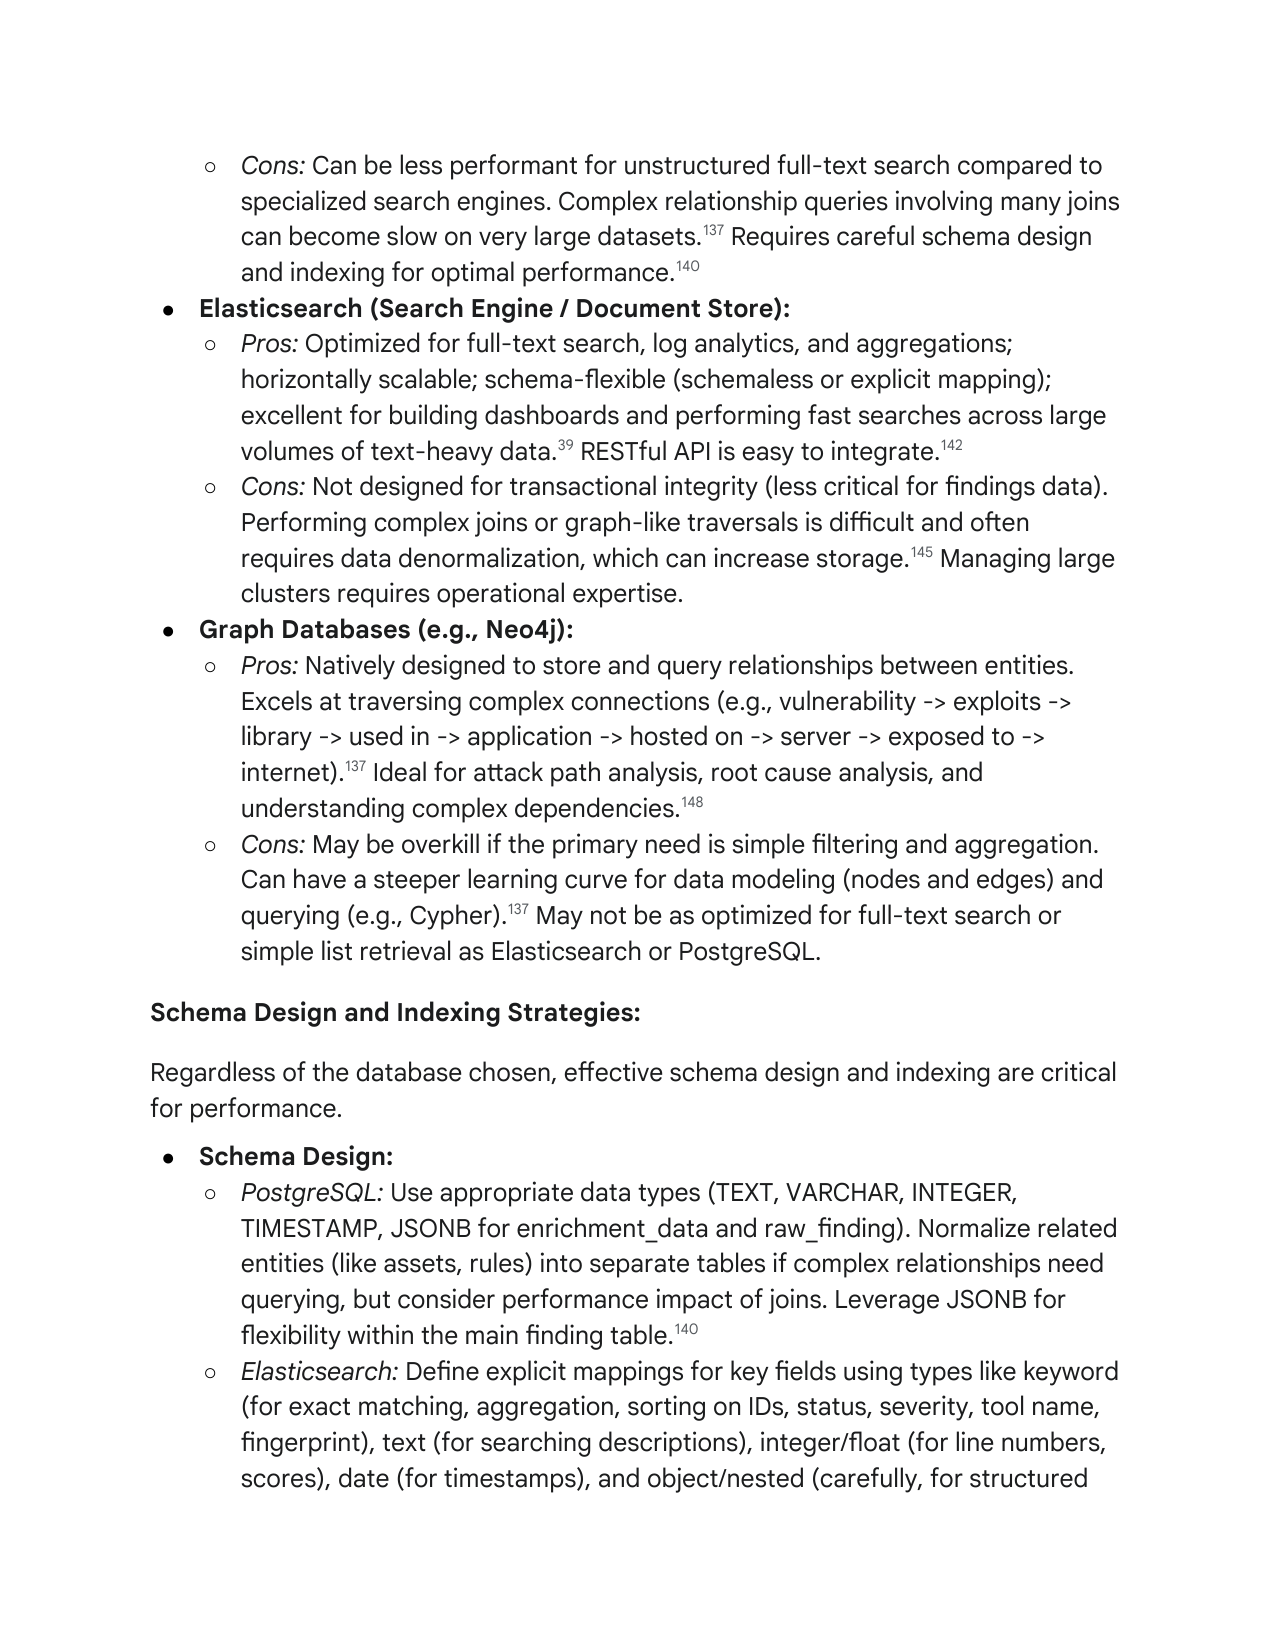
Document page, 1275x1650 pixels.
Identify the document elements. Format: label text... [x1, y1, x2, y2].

list Pros: Optimized for full-text search, log analytics, and aggregations; horizontally scalable; schema-flexible (schemaless or explicit mapping); excellent for building dashboards and performing fast searches across large volumes of text-heavy data.39 RESTful API is easy to integrate.142 [203, 329, 1125, 467]
list Cons: Not designed for transactional integrity (less critical for findings data). Performing complex joins or graph-like traversals is difficult and often requires data denormalization, which can increase storage.145 Managing large clusters requires operational expertise. [203, 472, 1125, 610]
list Schema Design: [161, 1141, 1125, 1173]
text Regardless of the database chosen, effective schema design and indexing are critical for performance. [150, 1057, 1125, 1124]
list Elasticsearch (Search Engine / Document Store): [161, 293, 1125, 324]
list Pros: Natively designed to store and query relationships between entities. Excels at traversing complex connections (e.g., vulnerability -> exploits -> library -> used in -> application -> hosted on -> server -> exposed to -> internet).137 Ideal for attack path analysis, root cause analysis, and understanding complex dependencies.148 [203, 650, 1125, 824]
list PostgreSQL: Use appropriate data types (TEXT, VARCHAR, INTEGER, TIMESTAMP, JSONB for enrichment_data and raw_finding). Normalize related entities (like assets, rules) into separate tables if complex relationships need querying, but consider performance impact of joins. Leverage JSONB for flexibility within the main finding table.140 [203, 1177, 1125, 1351]
list Graph Databases (e.g., Neo4j): [161, 614, 1125, 646]
text Schema Design and Indexing Strategies: [150, 997, 1125, 1028]
list Cons: May be overkill if the primary need is simple filtering and aggregation. Can have a steeper learning curve for data modeling (nodes and edges) and querying (e.g., Cypher).137 May not be as optimized for full-text search or simple list retrieval as Elasticsearch or PostgreSQL. [203, 829, 1125, 967]
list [203, 1356, 1125, 1494]
list Cons: Can be less performant for unstructured full-text search compared to specialized search engines. Complex relationship queries involving many joins can become slow on very large datasets.137 Requires careful schema design and indexing for optimal performance.140 [203, 150, 1125, 288]
